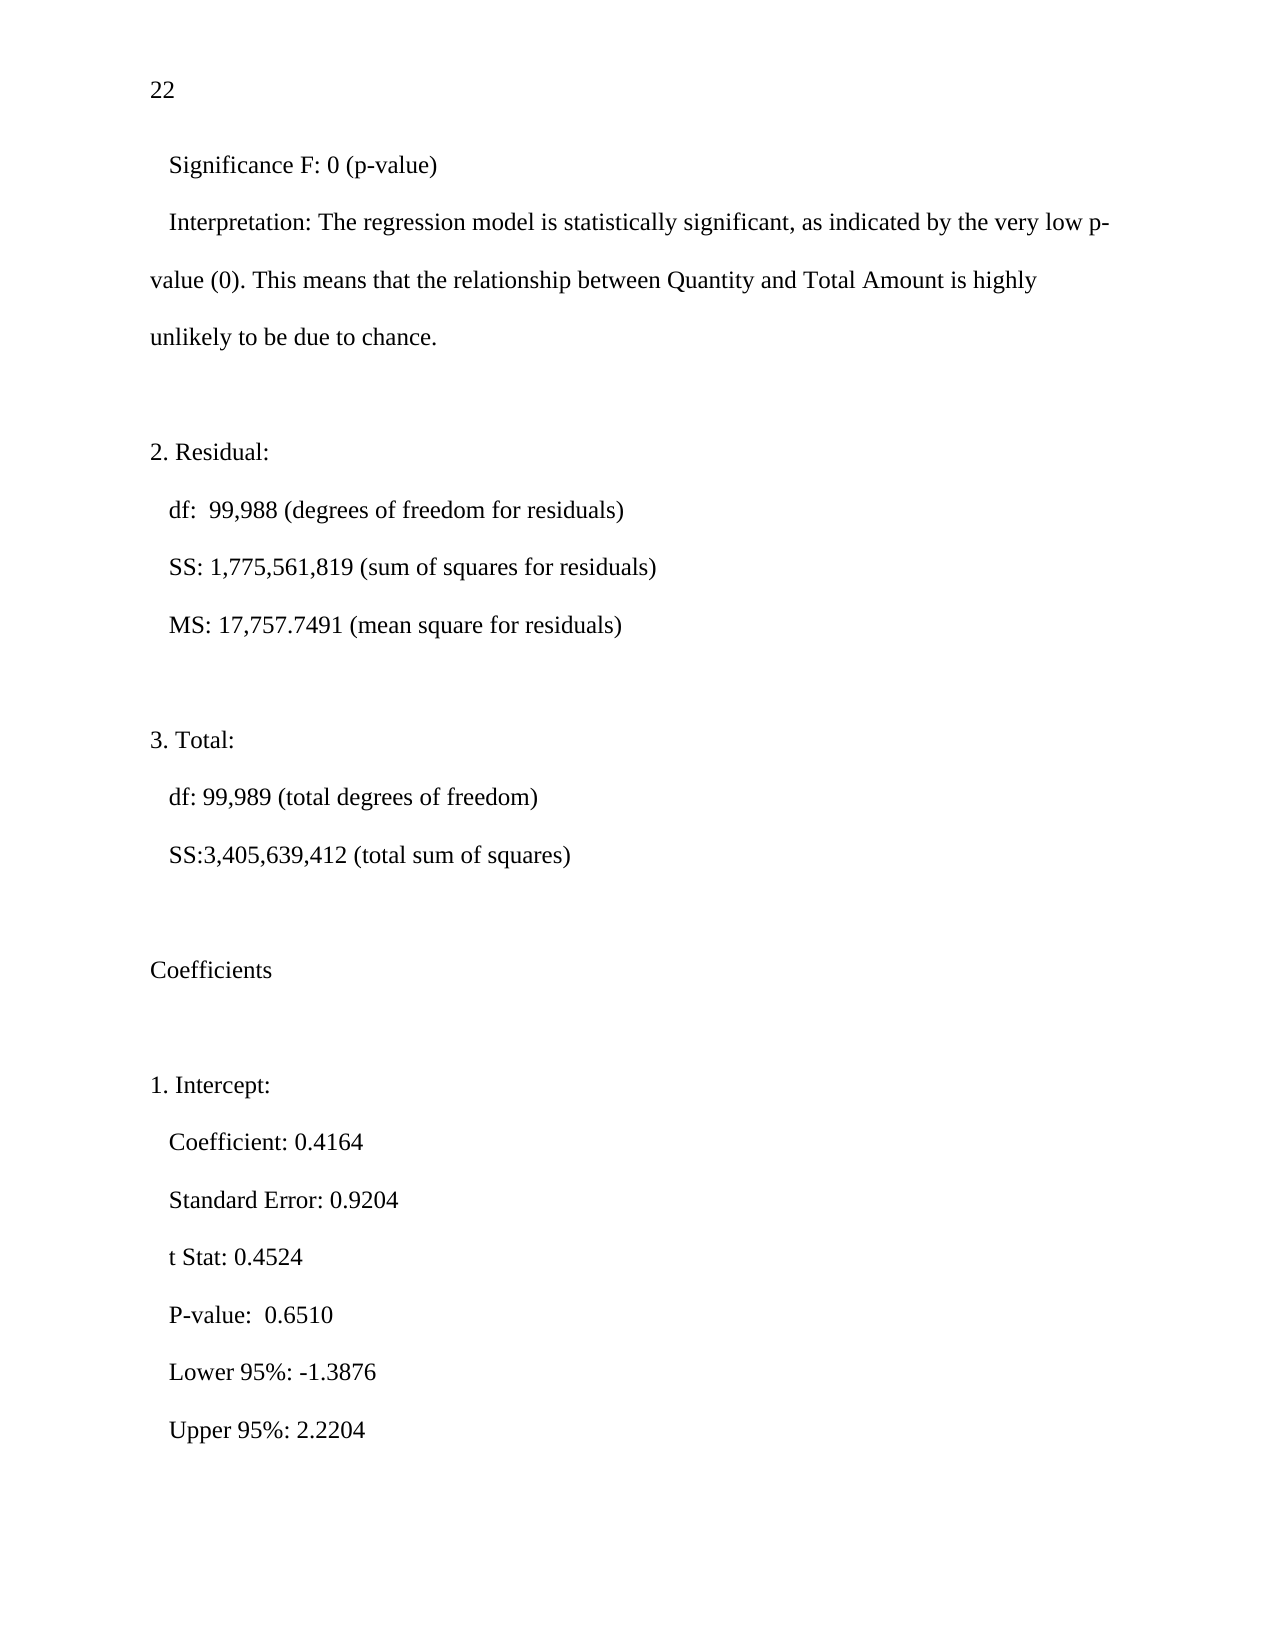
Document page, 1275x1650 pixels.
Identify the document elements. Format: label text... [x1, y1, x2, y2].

text Standard Error: 0.9204 [150, 1185, 1125, 1214]
text Lower 95%: -1.3876 [150, 1357, 1125, 1386]
text P-value: 0.6510 [150, 1300, 1125, 1329]
text 3. Total: [150, 725, 1125, 754]
text df: 99,989 (total degrees of freedom) [150, 782, 1125, 811]
text MS: 17,757.7491 (mean square for residuals) [150, 610, 1125, 639]
text Significance F: 0 (p-value) [150, 150, 1125, 179]
text Interpretation: The regression model is statistically significant, as indicated by the very low p-value (0). This means that the relationship between Quantity and Total Amount is highly unlikely to be due to chance. [150, 207, 1125, 351]
text Coefficient: 0.4164 [150, 1127, 1125, 1156]
text 1. Intercept: [150, 1070, 1125, 1099]
text 2. Residual: [150, 437, 1125, 466]
text t Stat: 0.4524 [150, 1242, 1125, 1271]
text Upper 95%: 2.2204 [150, 1415, 1125, 1444]
text Coefficients [150, 955, 1125, 984]
text SS:3,405,639,412 (total sum of squares) [150, 840, 1125, 869]
text SS: 1,775,561,819 (sum of squares for residuals) [150, 552, 1125, 581]
text df: 99,988 (degrees of freedom for residuals) [150, 495, 1125, 524]
